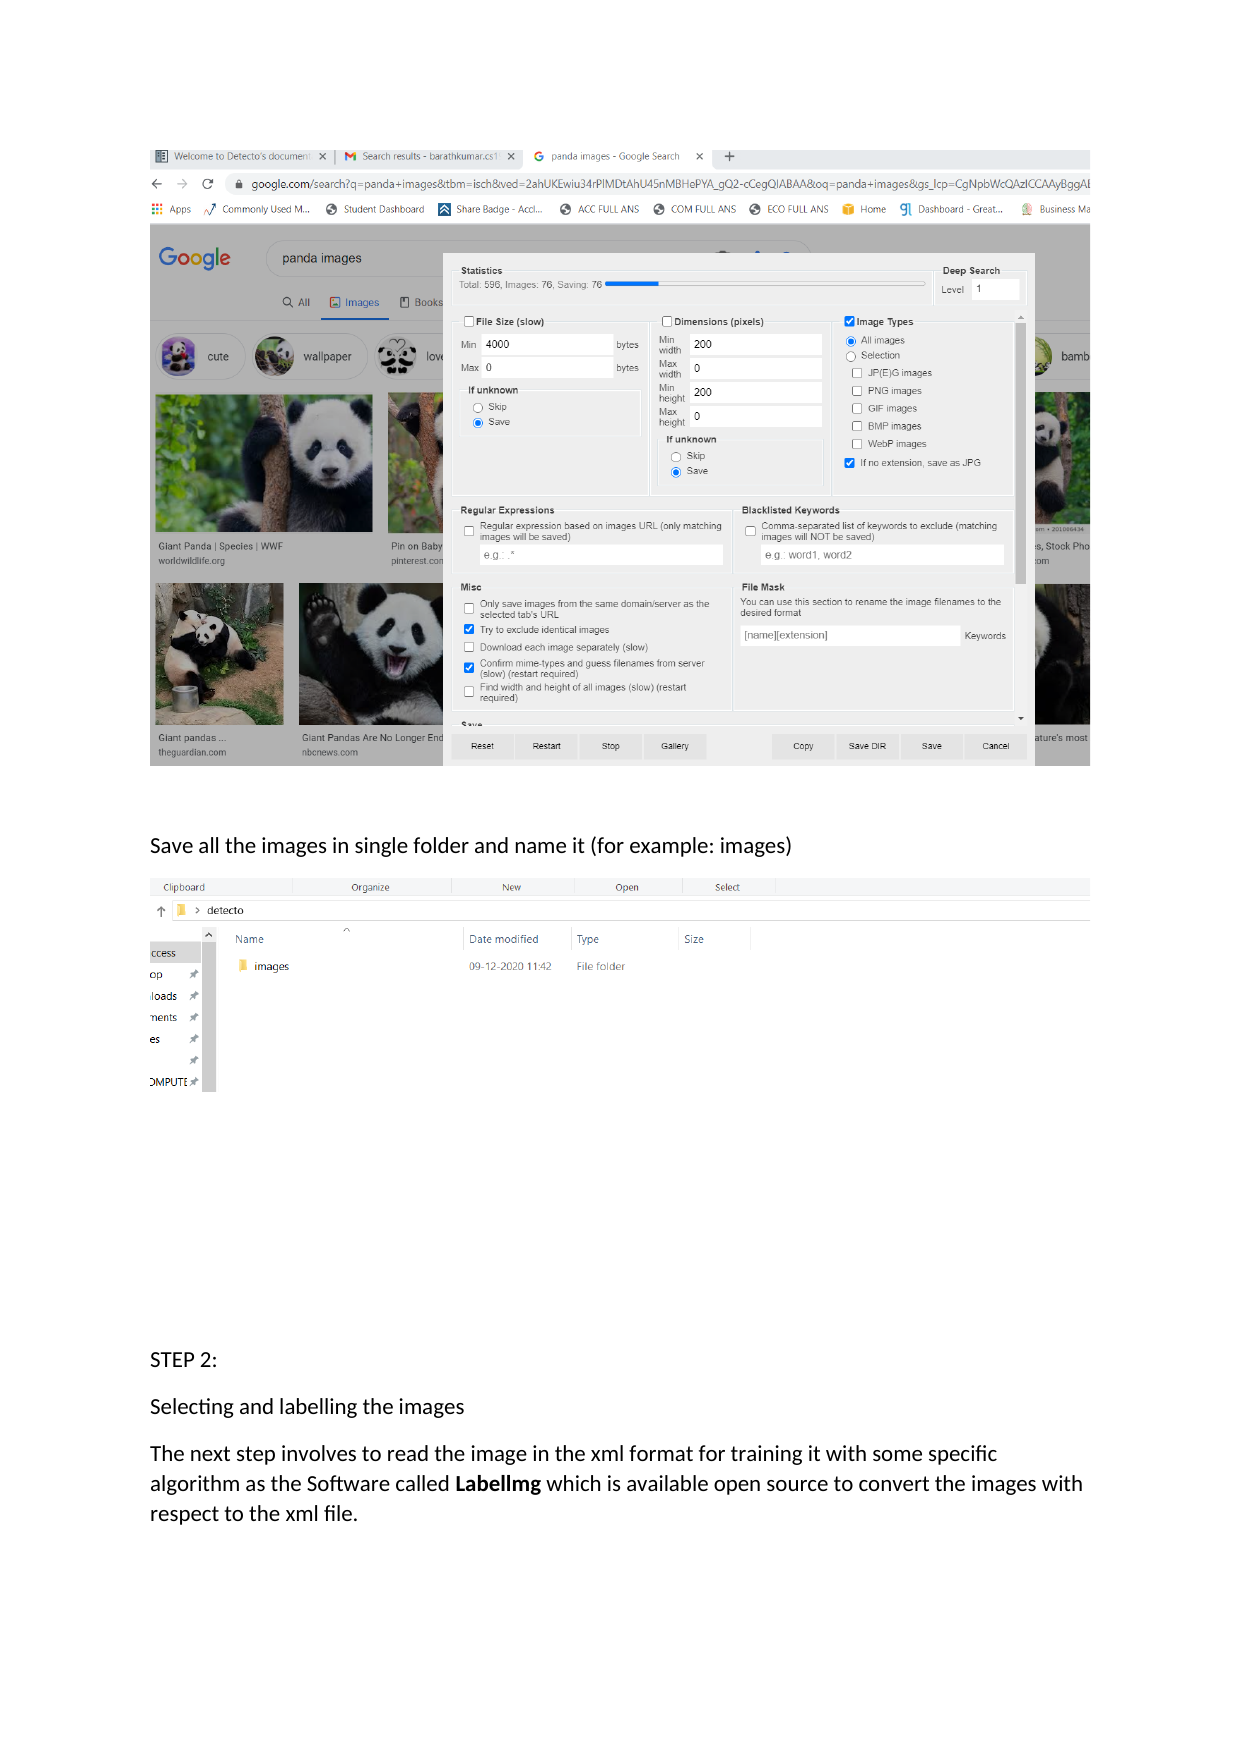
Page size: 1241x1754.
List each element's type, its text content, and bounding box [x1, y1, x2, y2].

picture [150, 878, 1091, 1092]
picture [150, 150, 1091, 766]
text The next step involves to read the image in the xml format for training it with some specific algorithm as the Software called Labellmg which is available open source to convert the images with respect to the xml file. [150, 1439, 1090, 1527]
text Save all the images in single folder and name it (for example: images) [150, 831, 1090, 859]
text Selecting and labelling the images [150, 1392, 1090, 1420]
text STEP 2: [150, 1345, 1090, 1373]
